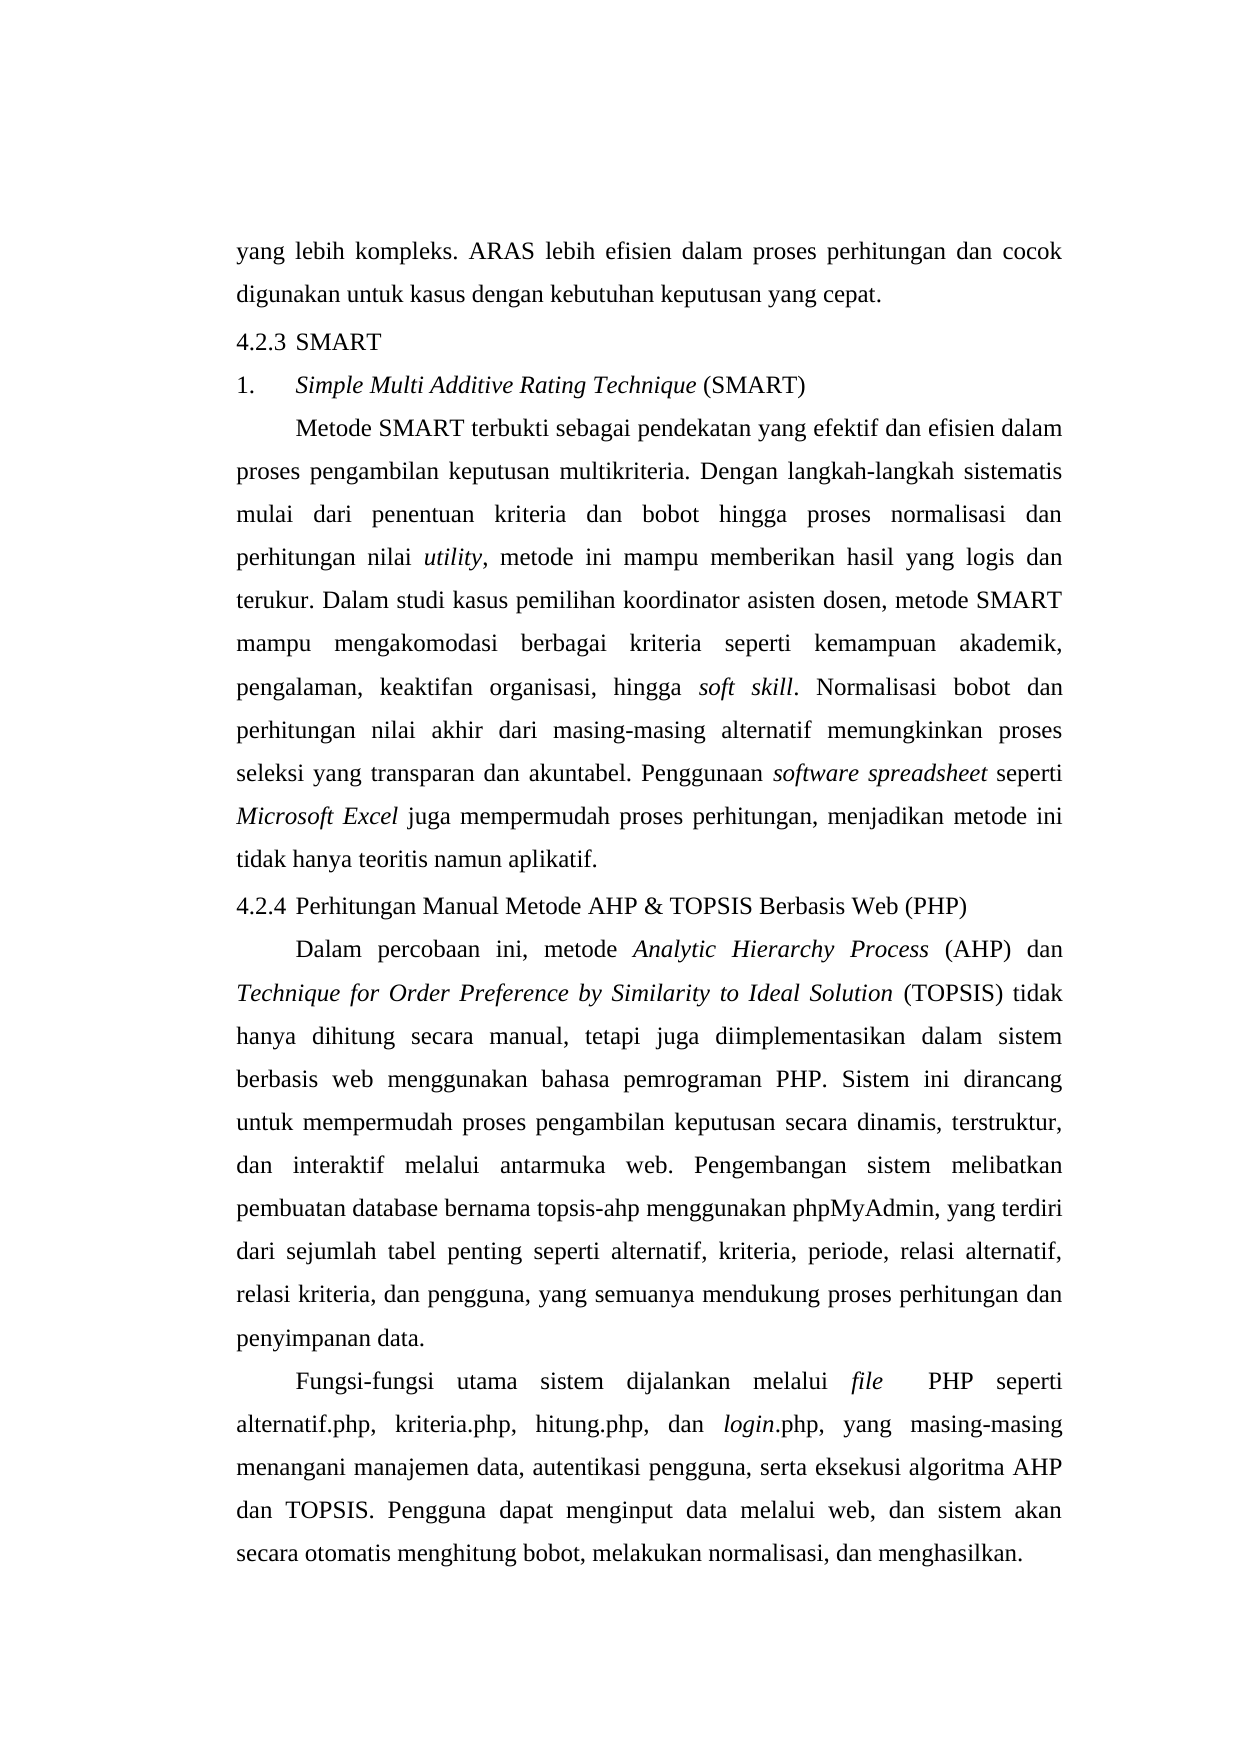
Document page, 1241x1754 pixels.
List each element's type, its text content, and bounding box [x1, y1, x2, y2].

text Metode SMART terbukti sebagai pendekatan yang efektif dan efisien dalam proses pengambilan keputusan multikriteria. Dengan langkah-langkah sistematis mulai dari penentuan kriteria dan bobot hingga proses normalisasi dan perhitungan nilai utility, metode ini mampu memberikan hasil yang logis dan terukur. Dalam studi kasus pemilihan koordinator asisten dosen, metode SMART mampu mengakomodasi berbagai kriteria seperti kemampuan akademik, pengalaman, keaktifan organisasi, hingga soft skill. Normalisasi bobot dan perhitungan nilai akhir dari masing-masing alternatif memungkinkan proses seleksi yang transparan dan akuntabel. Penggunaan software spreadsheet seperti Microsoft Excel juga mempermudah proses perhitungan, menjadikan metode ini tidak hanya teoritis namun aplikatif. [236, 413, 1063, 873]
text 4.2.3 SMART [236, 327, 1063, 355]
text Fungsi-fungsi utama sistem dijalankan melalui file PHP seperti alternatif.php, kriteria.php, hitung.php, dan login.php, yang masing-masing menangani manajemen data, autentikasi pengguna, serta eksekusi algoritma AHP dan TOPSIS. Pengguna dapat menginput data melalui web, dan sistem akan secara otomatis menghitung bobot, melakukan normalisasi, dan menghasilkan. [236, 1366, 1063, 1567]
text Dalam percobaan ini, metode Analytic Hierarchy Process (AHP) dan Technique for Order Preference by Similarity to Ideal Solution (TOPSIS) tidak hanya dihitung secara manual, tetapi juga diimplementasikan dalam sistem berbasis web menggunakan bahasa pemrograman PHP. Sistem ini dirancang untuk mempermudah proses pengambilan keputusan secara dinamis, terstruktur, dan interaktif melalui antarmuka web. Pengembangan sistem melibatkan pembuatan database bernama topsis-ahp menggunakan phpMyAdmin, yang terdiri dari sejumlah tabel penting seperti alternatif, kriteria, periode, relasi alternatif, relasi kriteria, dan pengguna, yang semuanya mendukung proses perhitungan dan penyimpanan data. [236, 934, 1063, 1351]
text 1. Simple Multi Additive Rating Technique (SMART) [236, 370, 1063, 398]
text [236, 236, 1063, 308]
text 4.2.4 Perhitungan Manual Metode AHP & TOPSIS Berbasis Web (PHP) [236, 891, 1063, 920]
